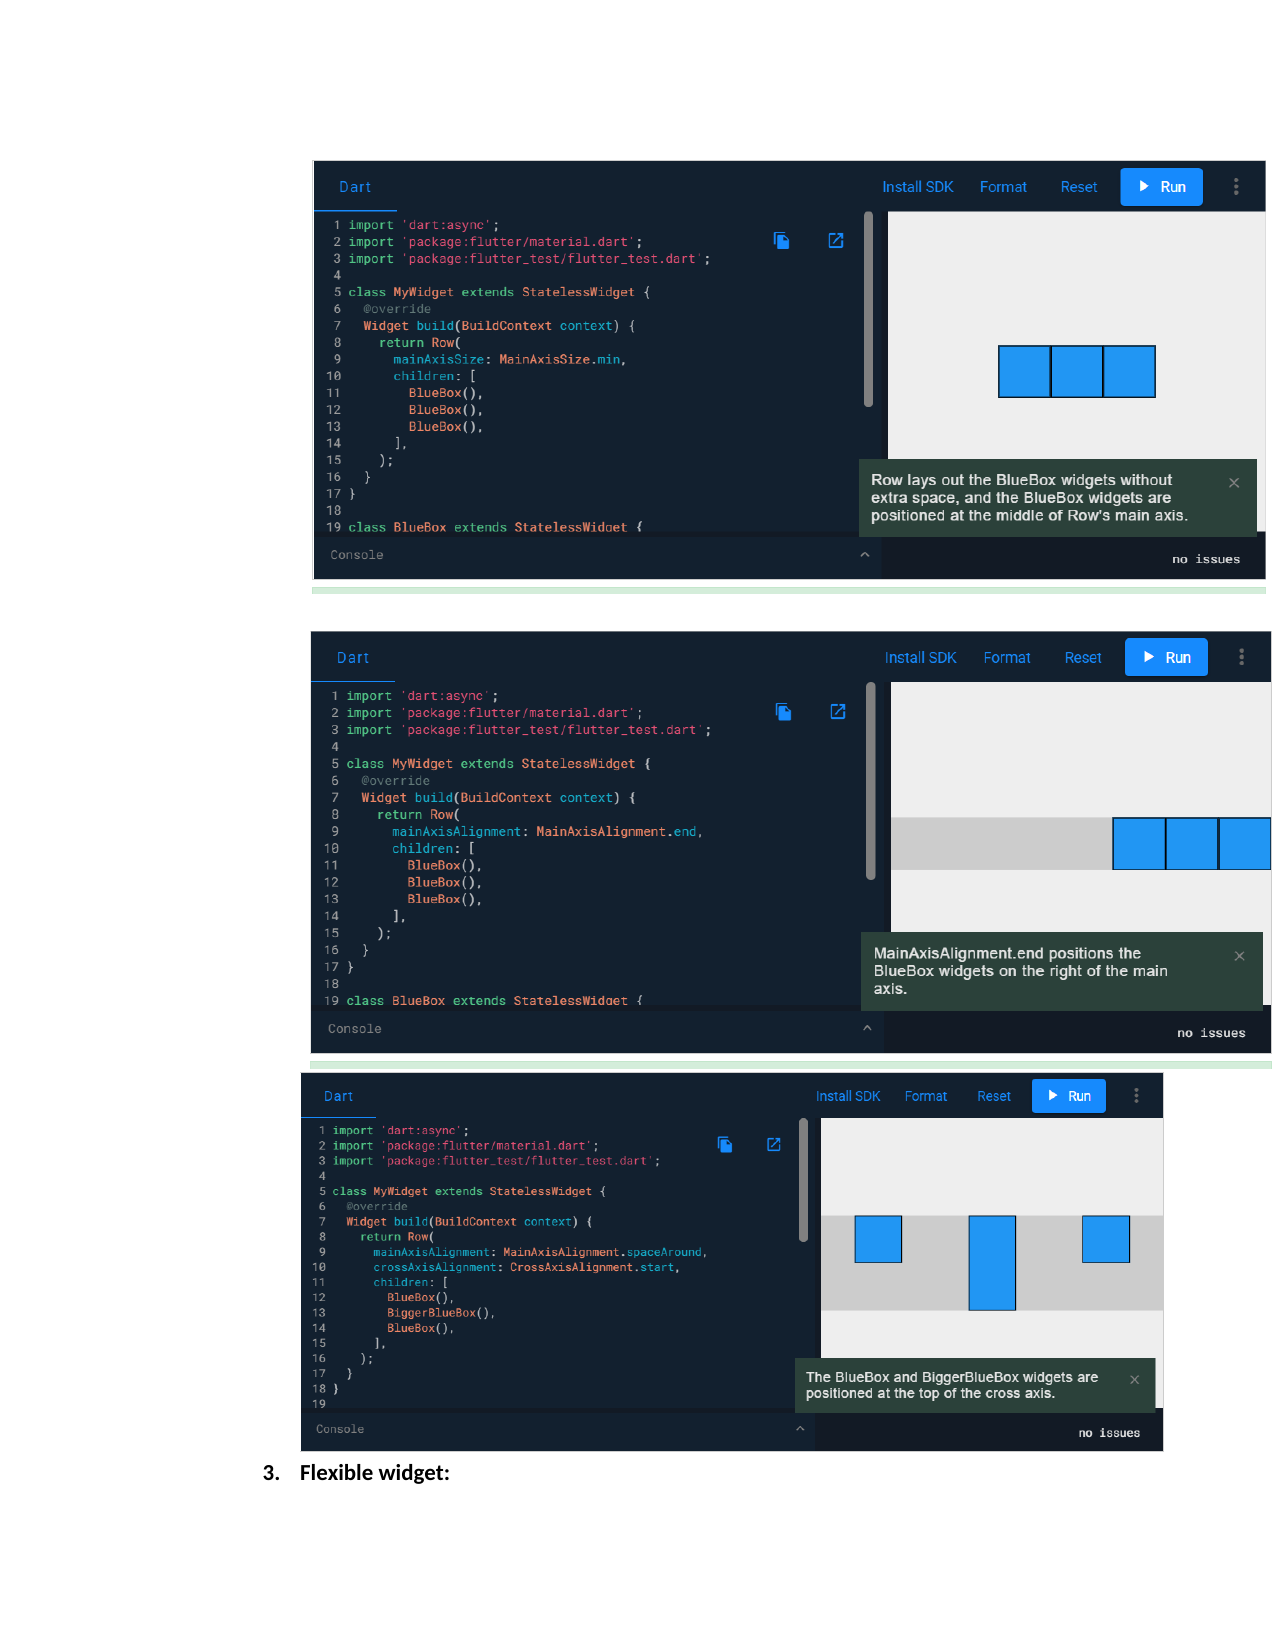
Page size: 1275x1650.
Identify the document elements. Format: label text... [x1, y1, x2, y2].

list Flexible widget: [262, 1458, 1125, 1486]
picture [300, 150, 1275, 594]
picture [300, 1070, 1168, 1456]
picture [300, 626, 1275, 1069]
